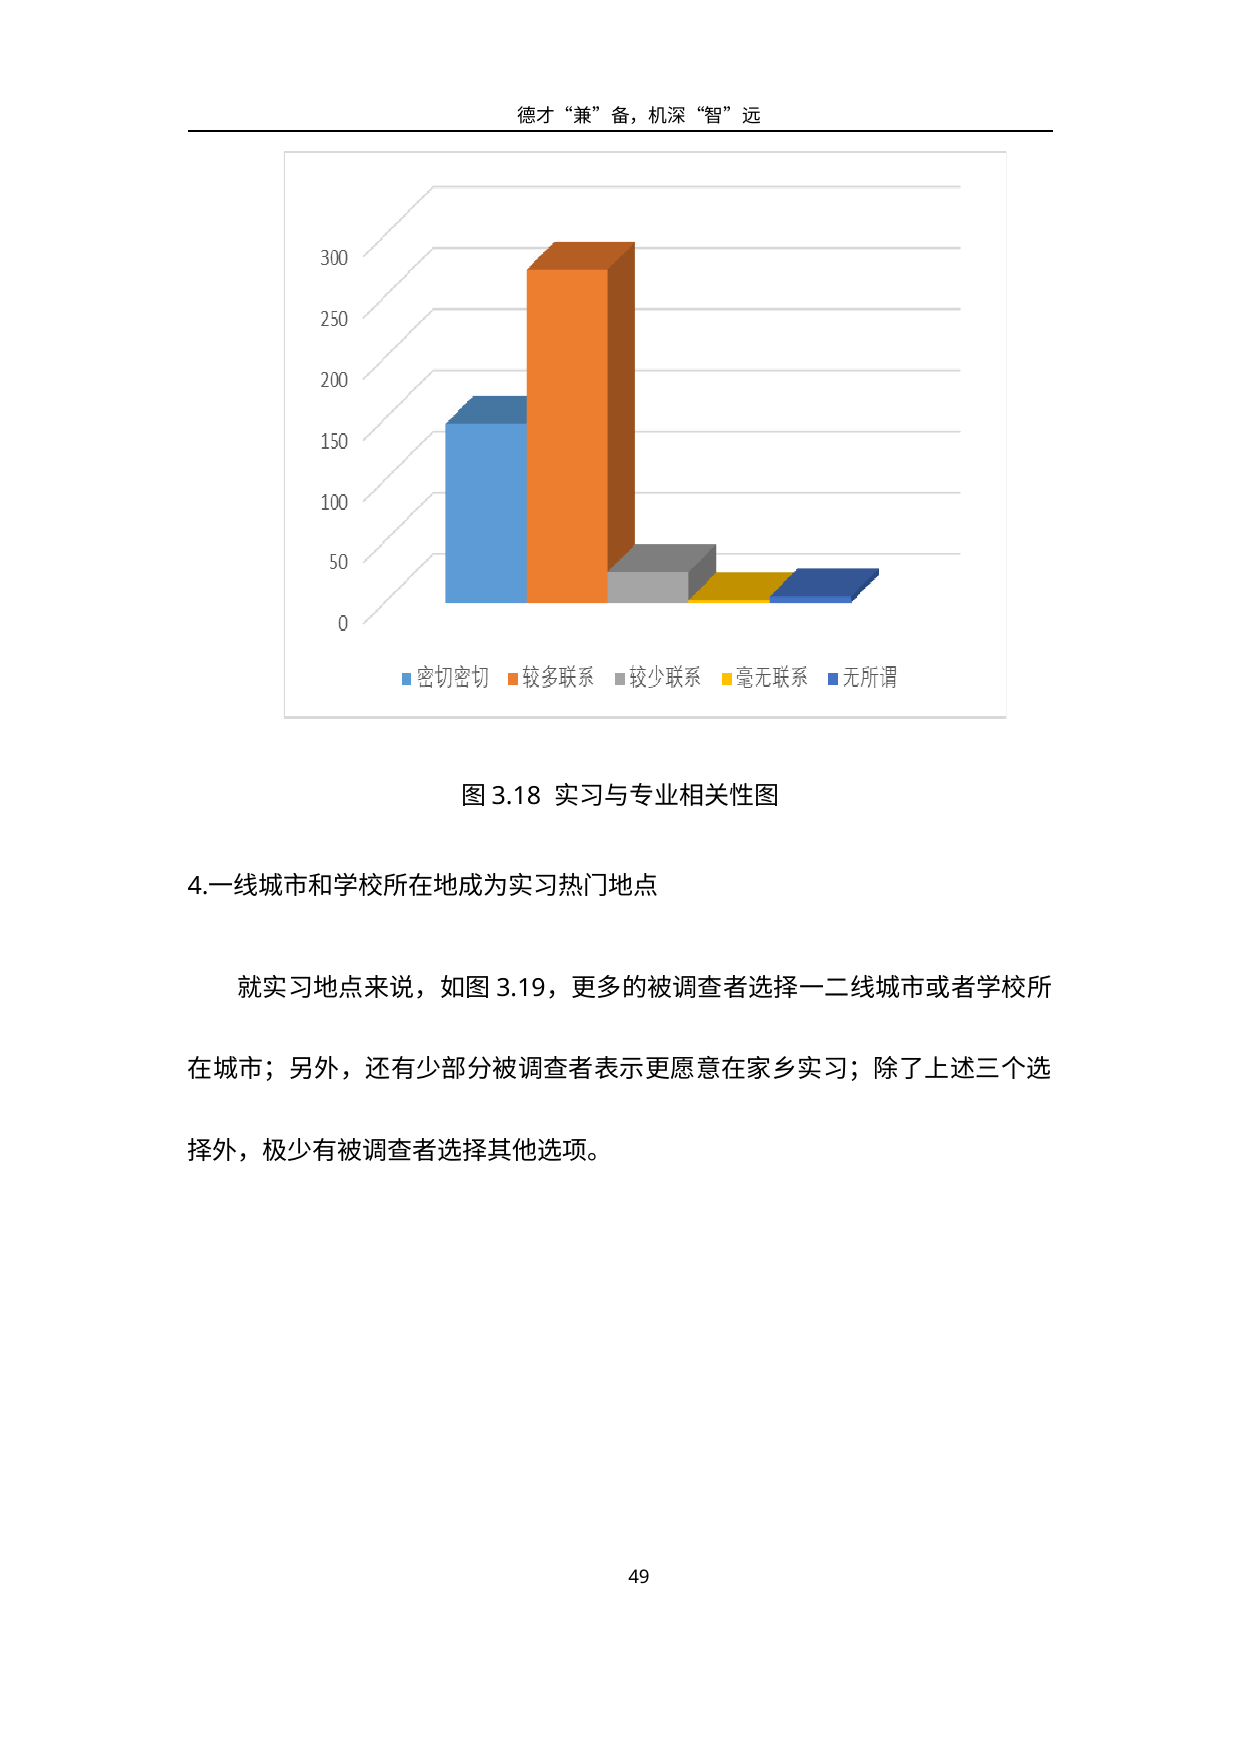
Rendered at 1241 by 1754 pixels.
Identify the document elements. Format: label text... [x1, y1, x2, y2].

subtitle 4.一线城市和学校所在地成为实习热门地点 [187, 851, 1053, 916]
text 就实习地点来说，如图3.19，更多的被调查者选择一二线城市或者学校所在城市；另外，还有少部分被调查者表示更愿意在家乡实习；除了上述三个选择外，极少有被调查者选择其他选项。 [187, 953, 1053, 1181]
text 图3.18 实习与专业相关性图 [187, 761, 1053, 826]
picture [283, 151, 1007, 719]
